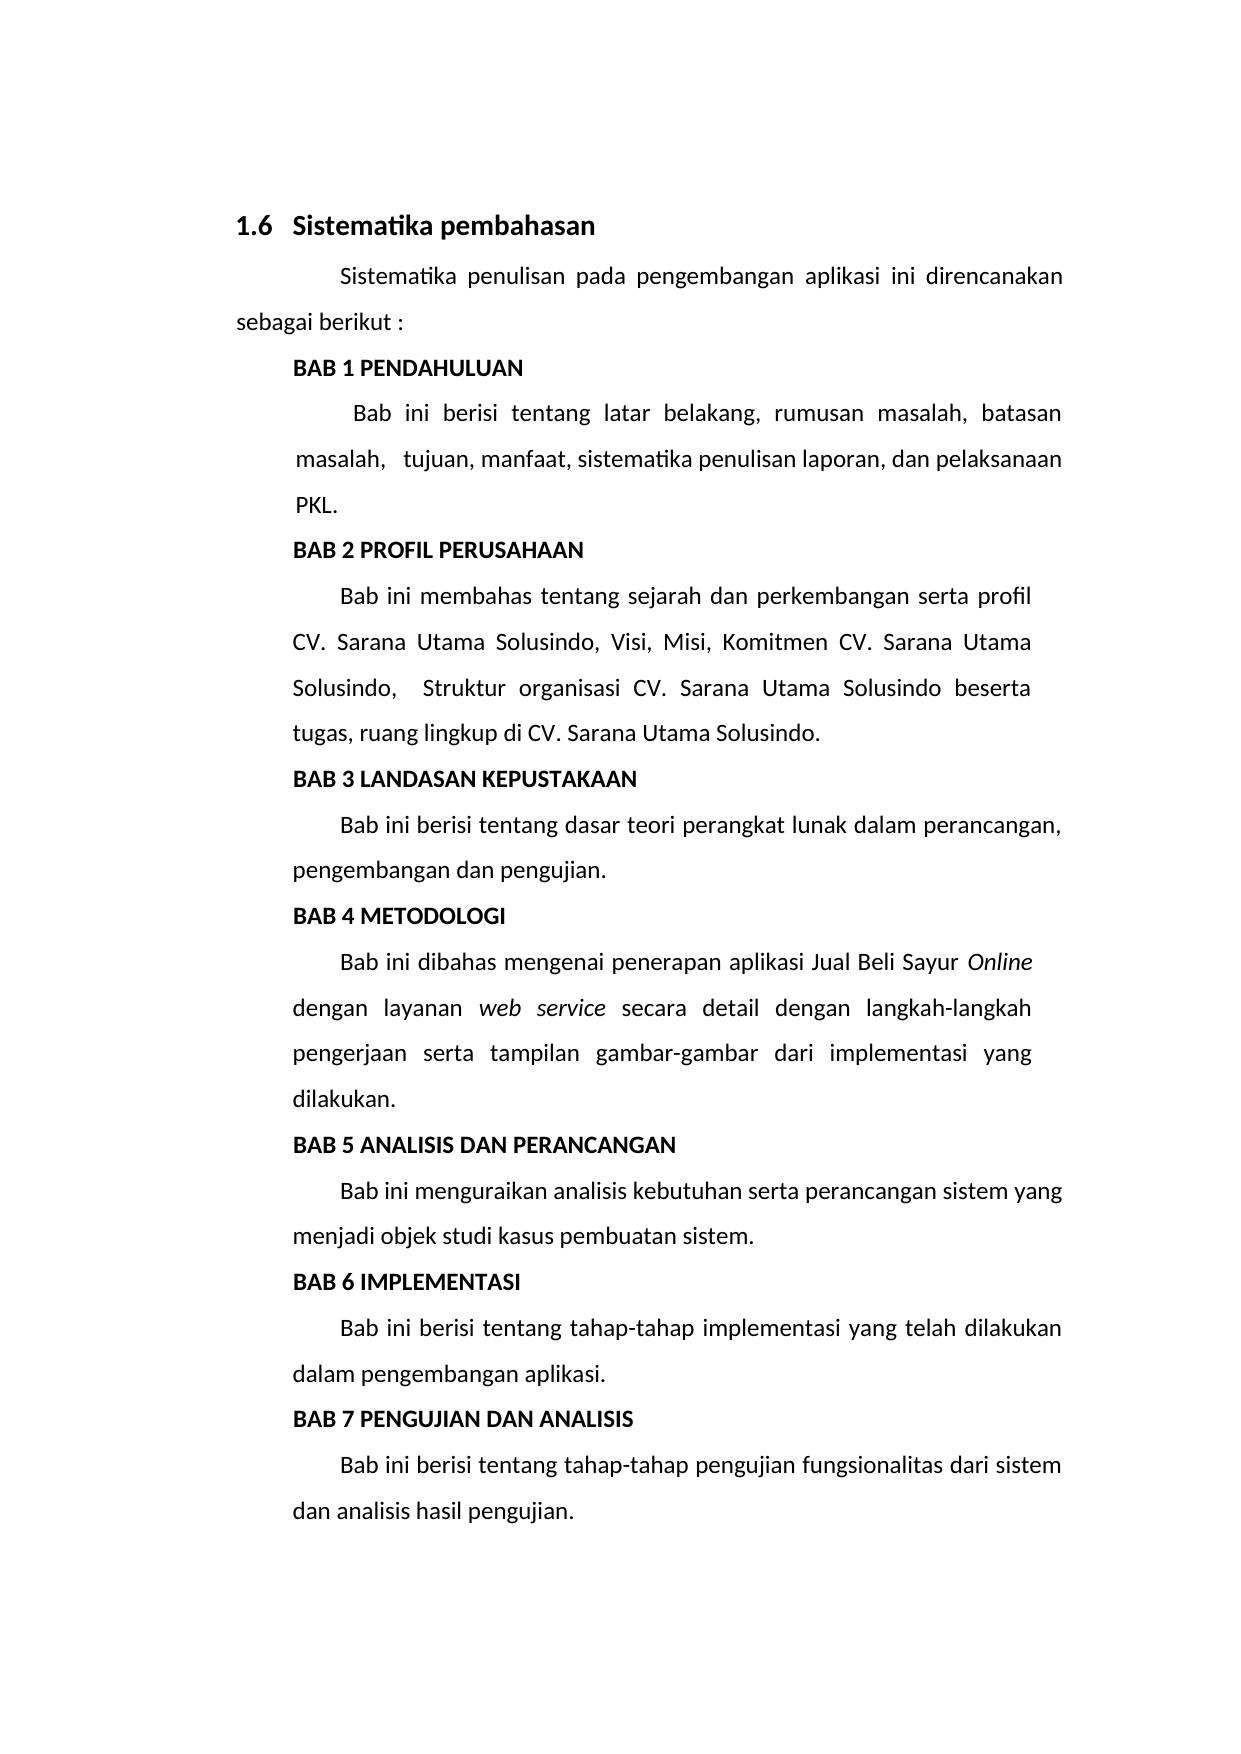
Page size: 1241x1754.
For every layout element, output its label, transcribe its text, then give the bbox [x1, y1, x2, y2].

text Bab ini berisi tentang latar belakang, rumusan masalah, batasan masalah, tujuan, manfaat, sistematika penulisan laporan, dan pelaksanaan PKL. [295, 397, 1063, 519]
text Sistematika penulisan pada pengembangan aplikasi ini direncanakan sebagai berikut : [236, 260, 1063, 336]
text Bab ini membahas tentang sejarah dan perkembangan serta profil CV. Sarana Utama Solusindo, Visi, Misi, Komitmen CV. Sarana Utama Solusindo, Struktur organisasi CV. Sarana Utama Solusindo beserta tugas, ruang lingkup di CV. Sarana Utama Solusindo. [292, 580, 1032, 748]
text BAB 1 PENDAHULUAN [236, 352, 1064, 382]
text BAB 4 METODOLOGI [236, 900, 1064, 931]
text Bab ini menguraikan analisis kebutuhan serta perancangan sistem yang menjadi objek studi kasus pembuatan sistem. [292, 1175, 1063, 1251]
text BAB 5 ANALISIS DAN PERANCANGAN [236, 1129, 1064, 1159]
text BAB 7 PENGUJIAN DAN ANALISIS [236, 1403, 1064, 1434]
text BAB 3 LANDASAN KEPUSTAKAAN [236, 763, 1064, 794]
text BAB 2 PROFIL PERUSAHAAN [236, 534, 1064, 565]
text Bab ini berisi tentang dasar teori perangkat lunak dalam perancangan, pengembangan dan pengujian. [292, 809, 1063, 885]
text BAB 6 IMPLEMENTASI [236, 1266, 1064, 1297]
text Bab ini berisi tentang tahap-tahap implementasi yang telah dilakukan dalam pengembangan aplikasi. [292, 1312, 1063, 1388]
text Bab ini dibahas mengenai penerapan aplikasi Jual Beli Sayur Online dengan layanan web service secara detail dengan langkah-langkah pengerjaan serta tampilan gambar-gambar dari implementasi yang dilakukan. [292, 946, 1033, 1114]
subtitle 1.6 Sistematika pembahasan [235, 207, 1064, 242]
text Bab ini berisi tentang tahap-tahap pengujian fungsionalitas dari sistem dan analisis hasil pengujian. [292, 1449, 1063, 1525]
